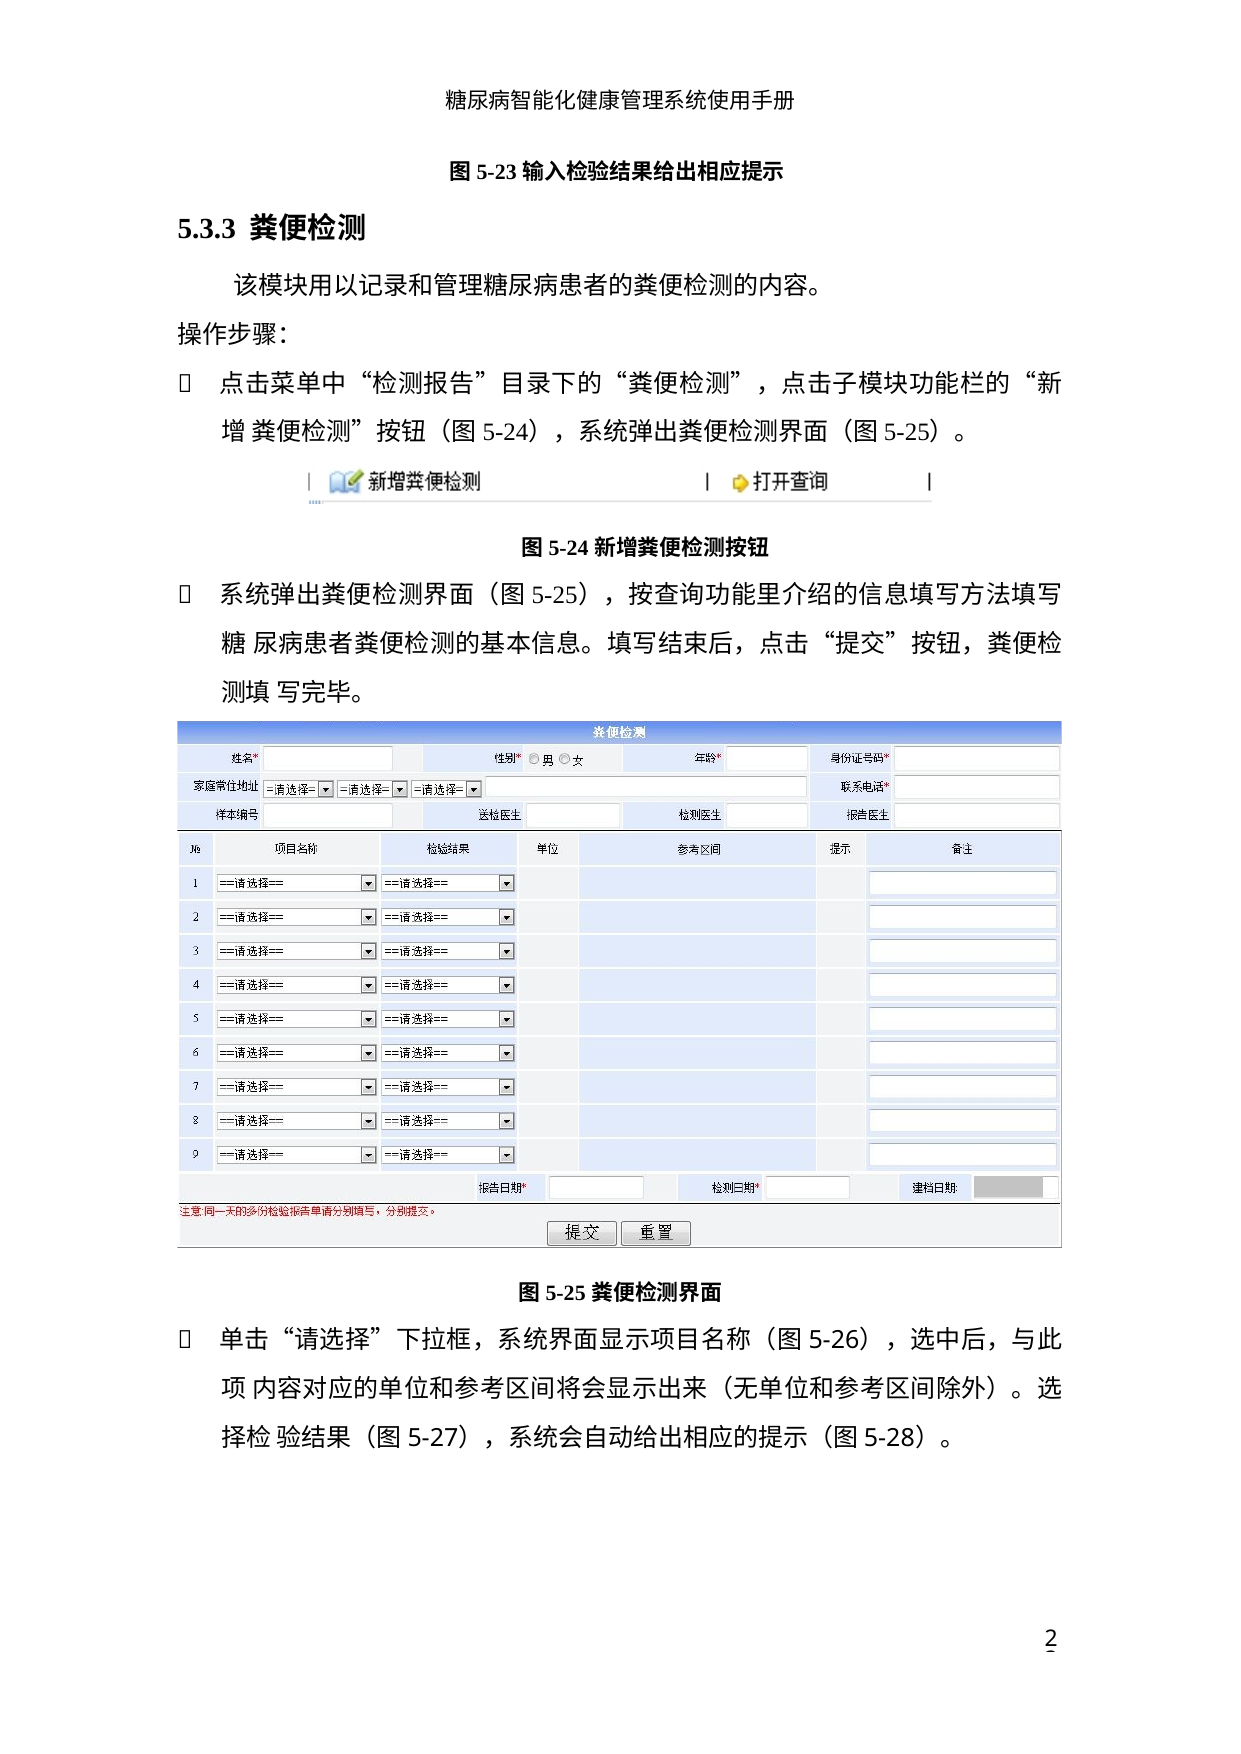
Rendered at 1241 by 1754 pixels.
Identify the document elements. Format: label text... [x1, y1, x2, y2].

text 该模块用以记录和管理糖尿病患者的粪便检测的内容。 [233, 266, 1077, 302]
text 操作步骤： [177, 314, 1077, 351]
text  系统弹出粪便检测界面（图 5-25），按查询功能里介绍的信息填写方法填写糖 尿病患者粪便检测的基本信息。填写结束后，点击“提交”按钮，粪便检测填 写完毕。 [177, 574, 1063, 708]
text  单击“请选择”下拉框，系统界面显示项目名称（图 5-26），选中后，与此项 内容对应的单位和参考区间将会显示出来（无单位和参考区间除外）。选择检 验结果（图 5-27），系统会自动给出相应的提示（图 5-28）。 [177, 1320, 1063, 1454]
text 图 5-23 输入检验结果给出相应提示 [449, 154, 1076, 186]
text  点击菜单中“检测报告”目录下的“粪便检测”，点击子模块功能栏的“新增 粪便检测”按钮（图 5-24），系统弹出粪便检测界面（图 5-25）。 [177, 363, 1063, 447]
picture [308, 465, 932, 504]
text 图 5-24 新增粪便检测按钮 [521, 474, 1077, 562]
picture [177, 721, 1062, 1248]
subtitle 5.3.3 粪便检测 [177, 204, 368, 247]
text 图 5-25 粪便检测界面 [219, 1248, 1021, 1307]
